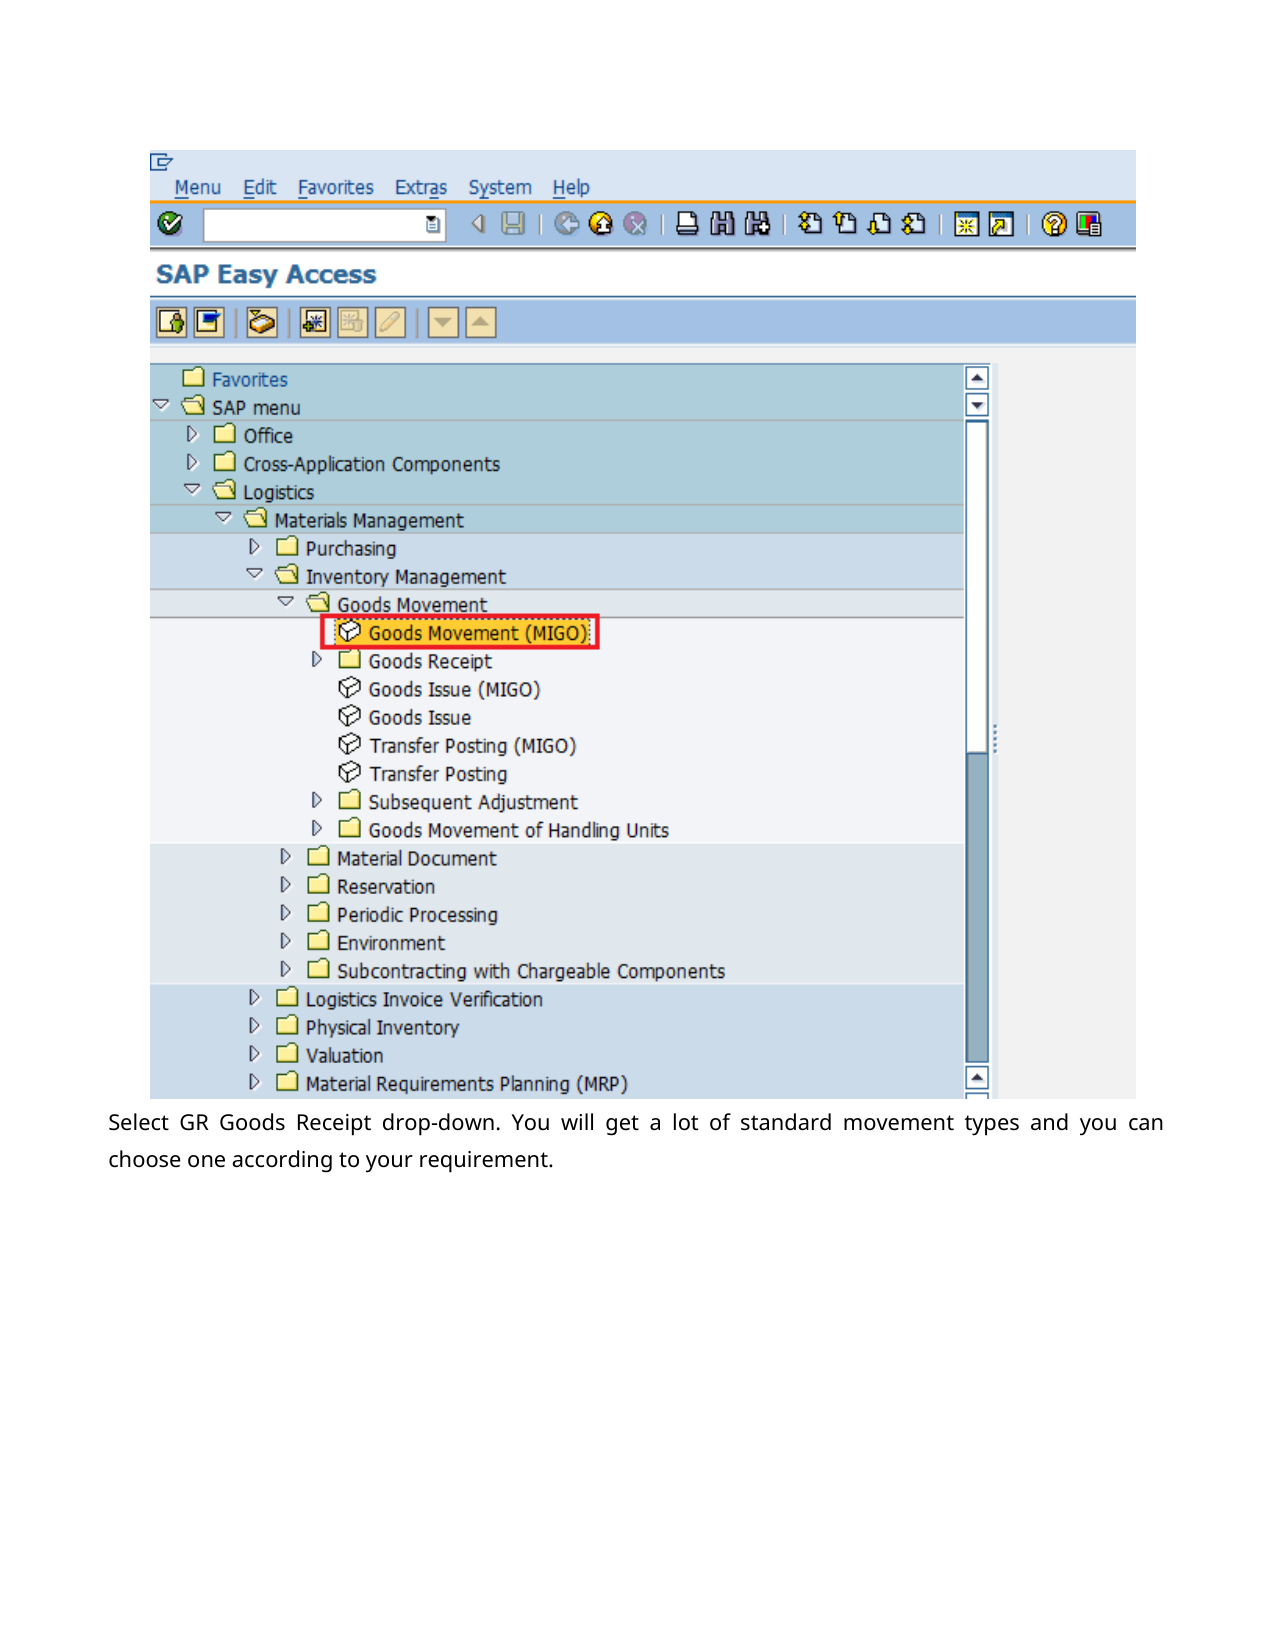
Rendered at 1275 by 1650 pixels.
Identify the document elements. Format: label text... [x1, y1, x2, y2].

text Select GR Goods Receipt drop-down. You will get a lot of standard movement types and you can choose one according to your requirement. [108, 1099, 1167, 1174]
picture [150, 150, 1136, 1099]
